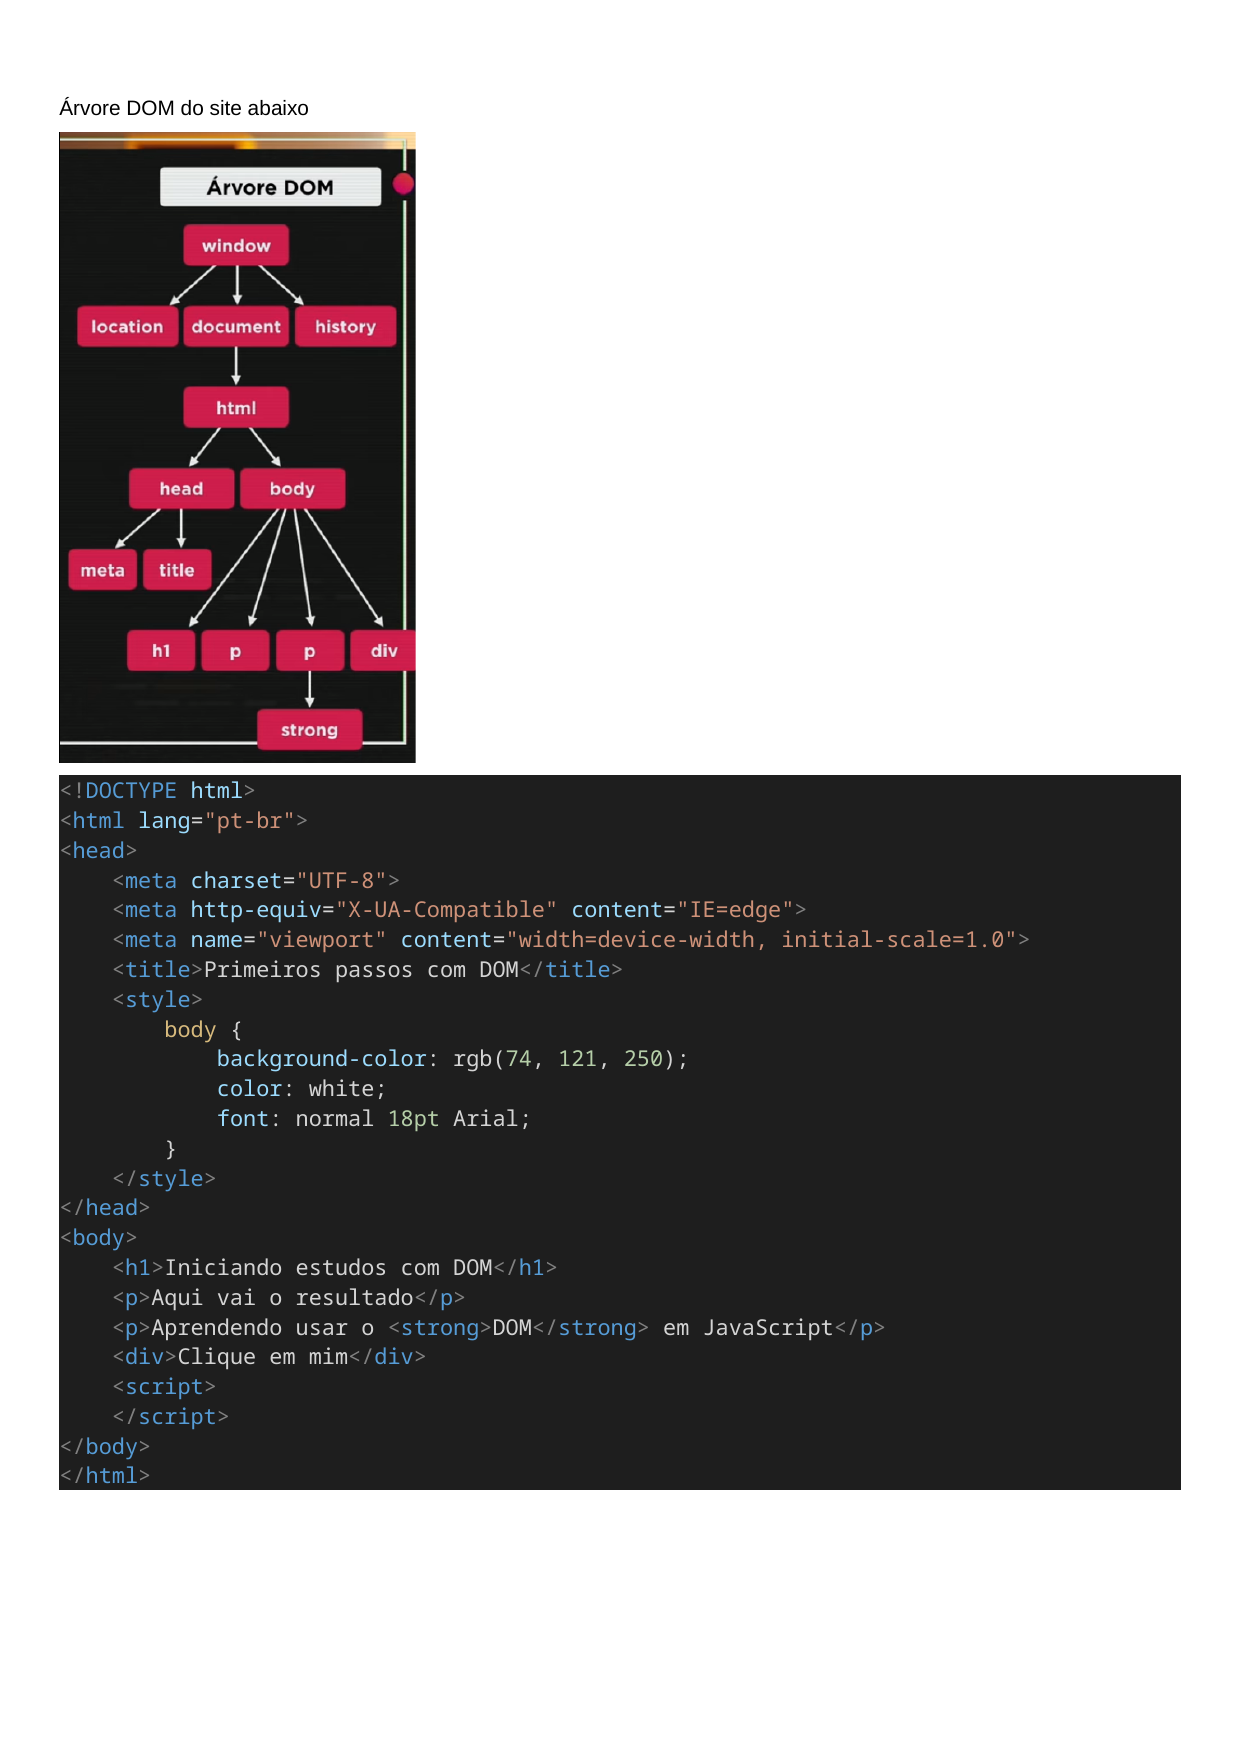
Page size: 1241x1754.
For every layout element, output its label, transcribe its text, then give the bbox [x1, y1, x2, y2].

text <meta name="viewport" content="width=device-width, initial-scale=1.0"> [59, 924, 1181, 954]
text <script> [59, 1371, 1181, 1401]
text <meta charset="UTF-8"> [59, 865, 1181, 894]
text <p>Aprendendo usar o <strong>DOM</strong> em JavaScript</p> [59, 1312, 1181, 1341]
text <p>Aqui vai o resultado</p> [59, 1282, 1181, 1312]
text </head> [59, 1192, 1181, 1222]
text body { [59, 1014, 1181, 1043]
text </script> [59, 1401, 1181, 1431]
text <html lang="pt-br"> [59, 805, 1181, 835]
text <body> [59, 1222, 1181, 1252]
picture [59, 132, 416, 763]
text <meta http-equiv="X-UA-Compatible" content="IE=edge"> [59, 894, 1181, 924]
text <!DOCTYPE html> [59, 775, 1181, 805]
text </body> [59, 1431, 1181, 1461]
text <style> [59, 984, 1181, 1014]
text background-color: rgb(74, 121, 250); [59, 1043, 1181, 1073]
text font: normal 18pt Arial; [59, 1103, 1181, 1133]
text color: white; [59, 1073, 1181, 1103]
text } [59, 1133, 1181, 1163]
text <title>Primeiros passos com DOM</title> [59, 954, 1181, 984]
text <head> [59, 835, 1181, 865]
text <h1>Iniciando estudos com DOM</h1> [59, 1252, 1181, 1282]
text <div>Clique em mim</div> [59, 1341, 1181, 1371]
text Árvore DOM do site abaixo [59, 96, 1181, 119]
text </html> [59, 1461, 1181, 1490]
text </style> [59, 1163, 1181, 1192]
